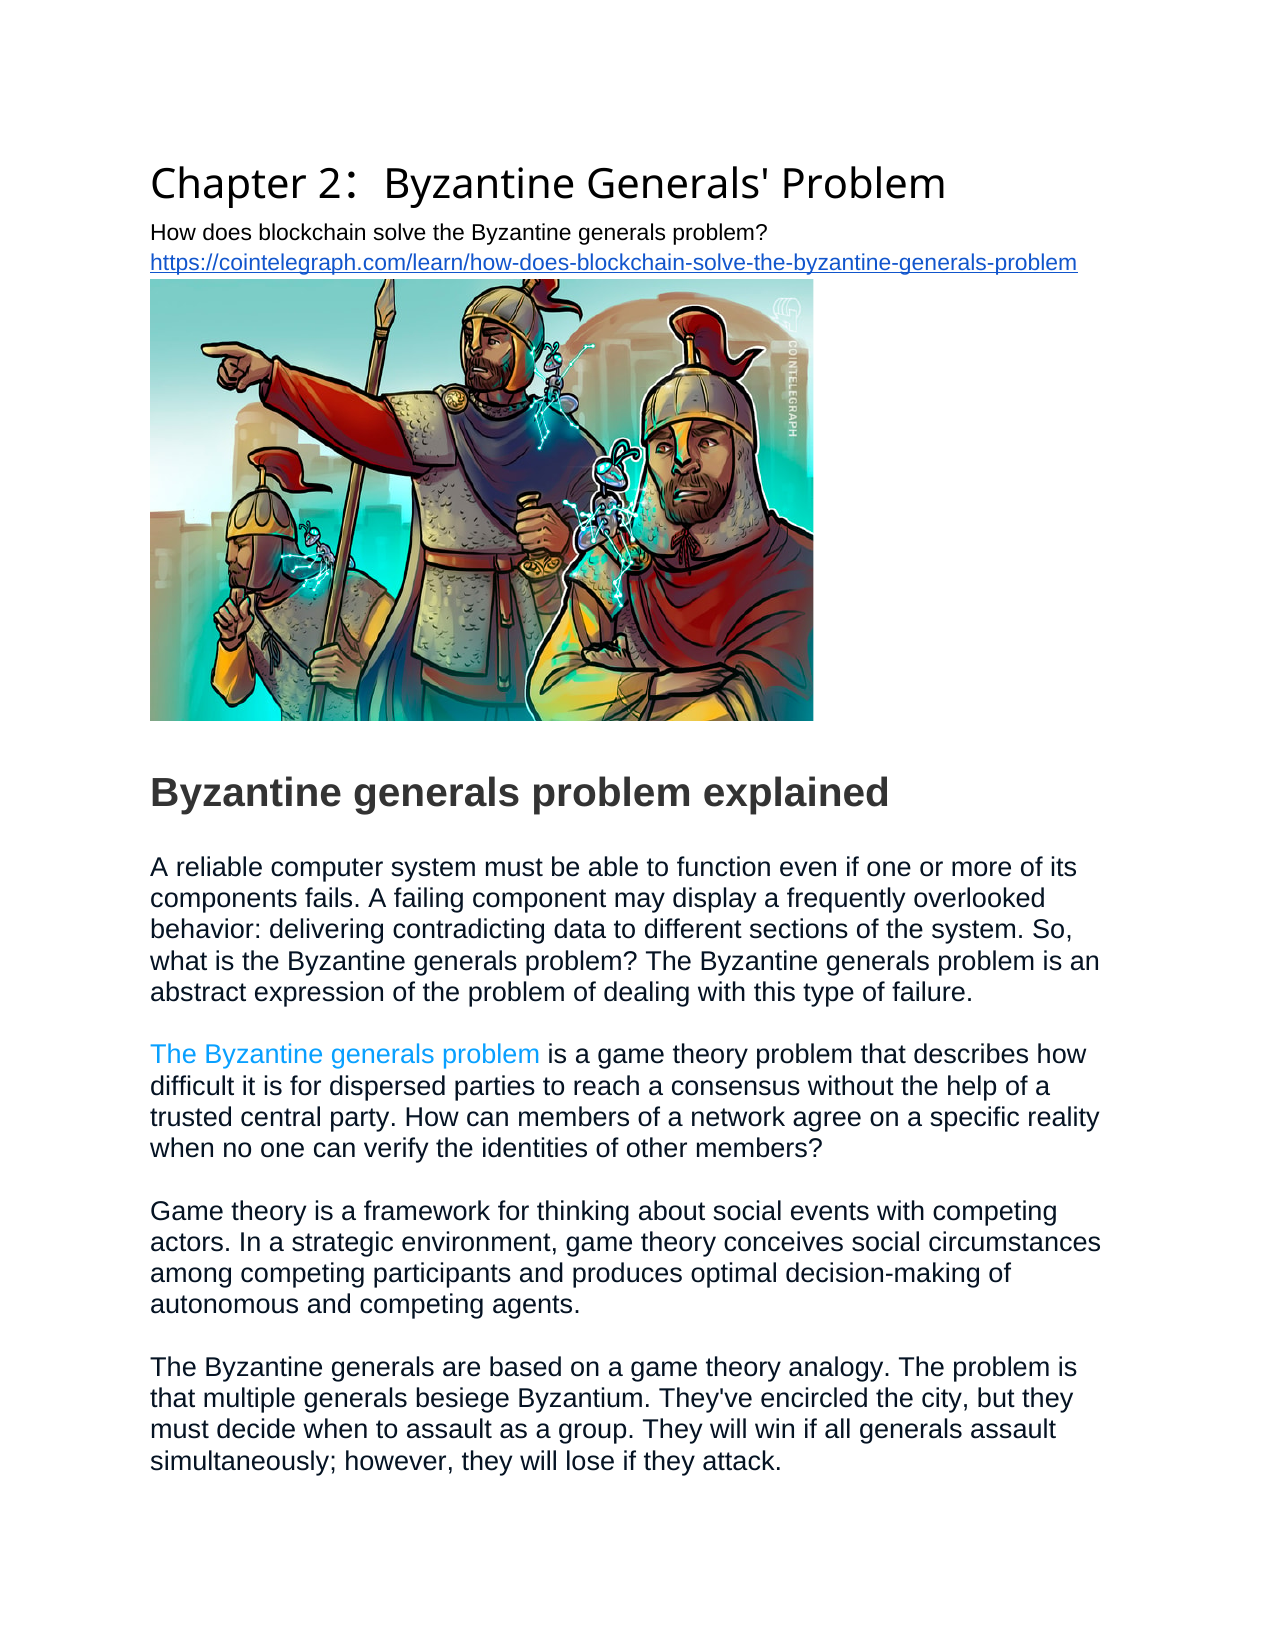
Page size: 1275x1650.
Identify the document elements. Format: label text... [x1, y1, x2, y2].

subtitle Byzantine generals problem explained [150, 768, 1125, 815]
text A reliable computer system must be able to function even if one or more of its components fails. A failing component may display a frequently overlooked behavior: delivering contradicting data to different sections of the system. So, what is the Byzantine generals problem? The Byzantine generals problem is an abstract expression of the problem of dealing with this type of failure. [150, 851, 1125, 1007]
picture [150, 279, 814, 721]
text Game theory is a framework for thinking about social events with competing actors. In a strategic environment, game theory conceives social circumstances among competing participants and produces optimal decision-making of autonomous and competing agents. [150, 1195, 1125, 1320]
text How does blockchain solve the Byzantine generals problem? [150, 219, 1125, 245]
text The Byzantine generals problem is a game theory problem that describes how difficult it is for dispersed parties to reach a consensus without the help of a trusted central party. How can members of a network agree on a specific reality when no one can verify the identities of other members? [150, 1038, 1125, 1163]
text The Byzantine generals are based on a game theory analogy. The problem is that multiple generals besiege Byzantium. They've encircled the city, but they must decide when to assault as a group. They will win if all generals assault simultaneously; however, they will lose if they attack. [150, 1351, 1125, 1476]
subtitle Chapter 2：Byzantine Generals' Problem [150, 150, 1125, 211]
text https://cointelegraph.com/learn/how-does-blockchain-solve-the-byzantine-generals-problem [150, 249, 1125, 275]
